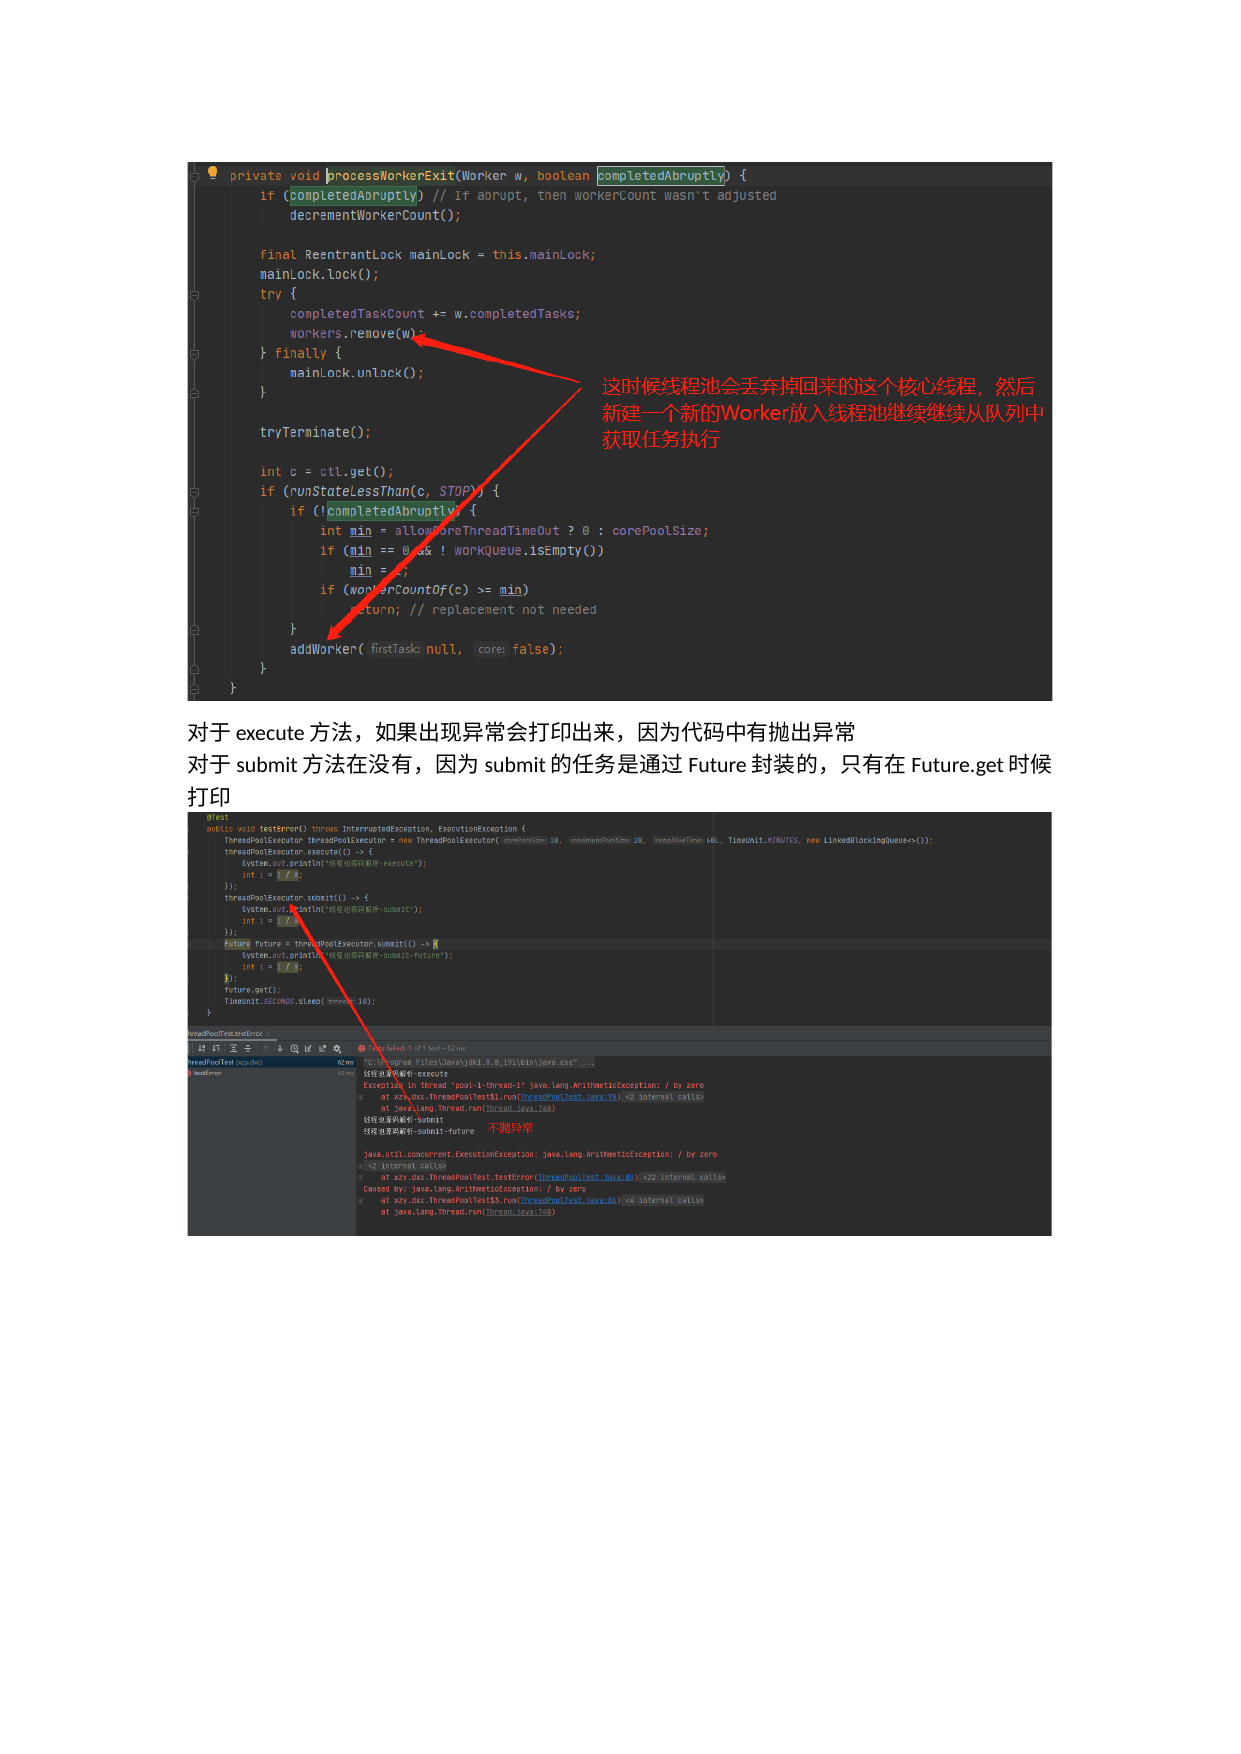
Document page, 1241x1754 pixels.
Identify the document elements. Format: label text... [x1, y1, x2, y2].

text 对于execute方法，如果出现异常会打印出来，因为代码中有抛出异常 [187, 714, 1053, 747]
picture [187, 162, 1053, 701]
text 对于submit方法在没有，因为submit的任务是通过Future封装的，只有在Future.get时候打印 [187, 747, 1053, 812]
picture [187, 812, 1052, 1236]
